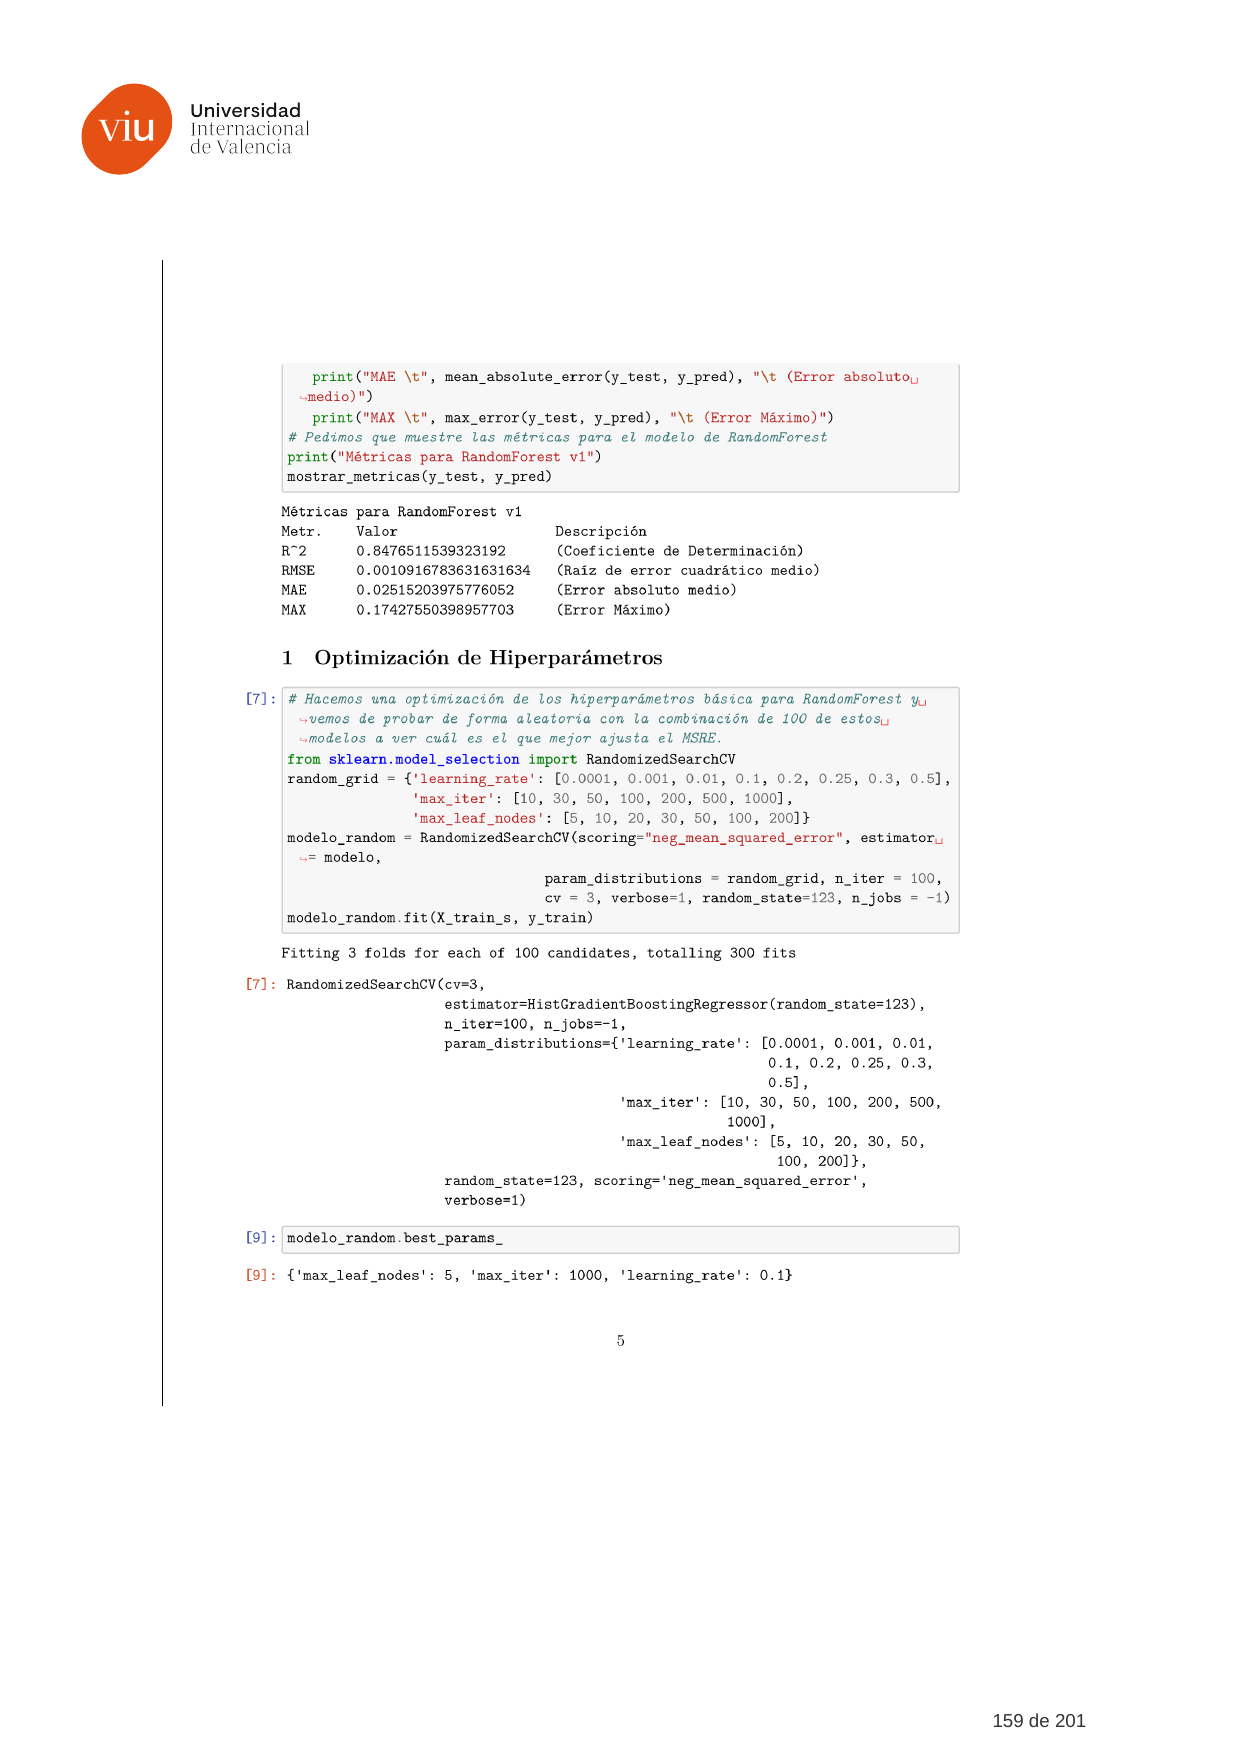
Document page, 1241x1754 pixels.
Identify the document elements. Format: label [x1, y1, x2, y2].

picture [177, 259, 1063, 1406]
picture [60, 62, 330, 197]
